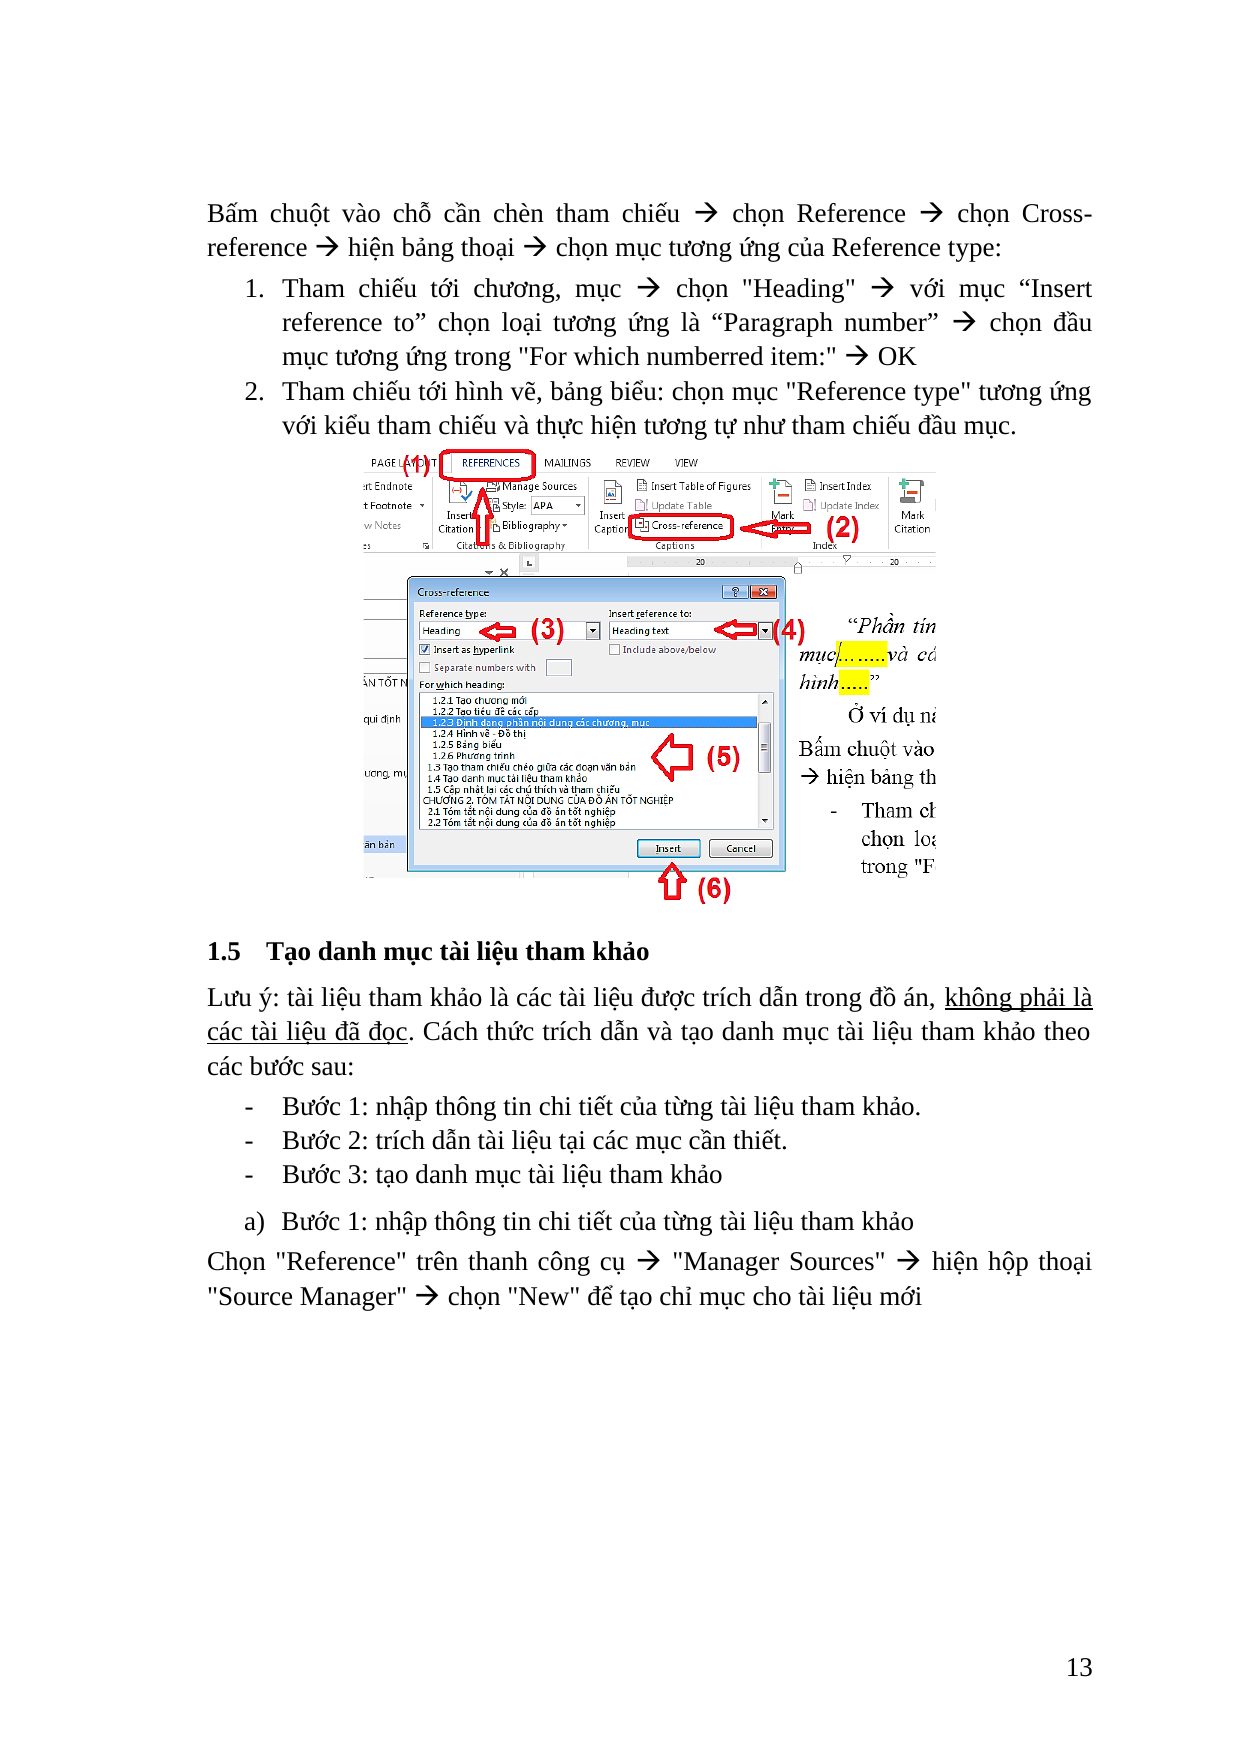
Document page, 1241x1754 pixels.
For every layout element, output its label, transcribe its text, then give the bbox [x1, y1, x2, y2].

list Tham chiếu tới chương, mục chọn "Heading" với mục “Insert reference to” chọn loại tương ứng là “Paragraph number” chọn đầu mục tương ứng trong "For which numberred item:" OK [244, 272, 1092, 372]
list Bước 1: nhập thông tin chi tiết của từng tài liệu tham khảo [244, 1205, 1092, 1236]
text Lưu ý: tài liệu tham khảo là các tài liệu được trích dẫn trong đồ án, không phải là các tài liệu đã đọc. Cách thức trích dẫn và tạo danh mục tài liệu tham khảo theo các bước sau: [207, 981, 1092, 1081]
text Bấm chuột vào chỗ cần chèn tham chiếu chọn Reference chọn Cross-reference hiện bảng thoại chọn mục tương ứng của Reference type: [207, 197, 1092, 262]
list Tham chiếu tới hình vẽ, bảng biểu: chọn mục "Reference type" tương ứng với kiểu tham chiếu và thực hiện tương tự như tham chiếu đầu mục. [244, 375, 1092, 440]
list Bước 1: nhập thông tin chi tiết của từng tài liệu tham khảo. [244, 1090, 1092, 1121]
list Bước 2: trích dẫn tài liệu tại các mục cần thiết. [244, 1124, 1092, 1155]
text Chọn "Reference" trên thanh công cụ "Manager Sources" hiện hộp thoại "Source Manager" chọn "New" để tạo chỉ mục cho tài liệu mới [207, 1245, 1092, 1311]
list Bước 3: tạo danh mục tài liệu tham khảo [244, 1158, 1092, 1189]
subtitle Tạo danh mục tài liệu tham khảo [207, 934, 1092, 966]
picture [363, 449, 936, 919]
